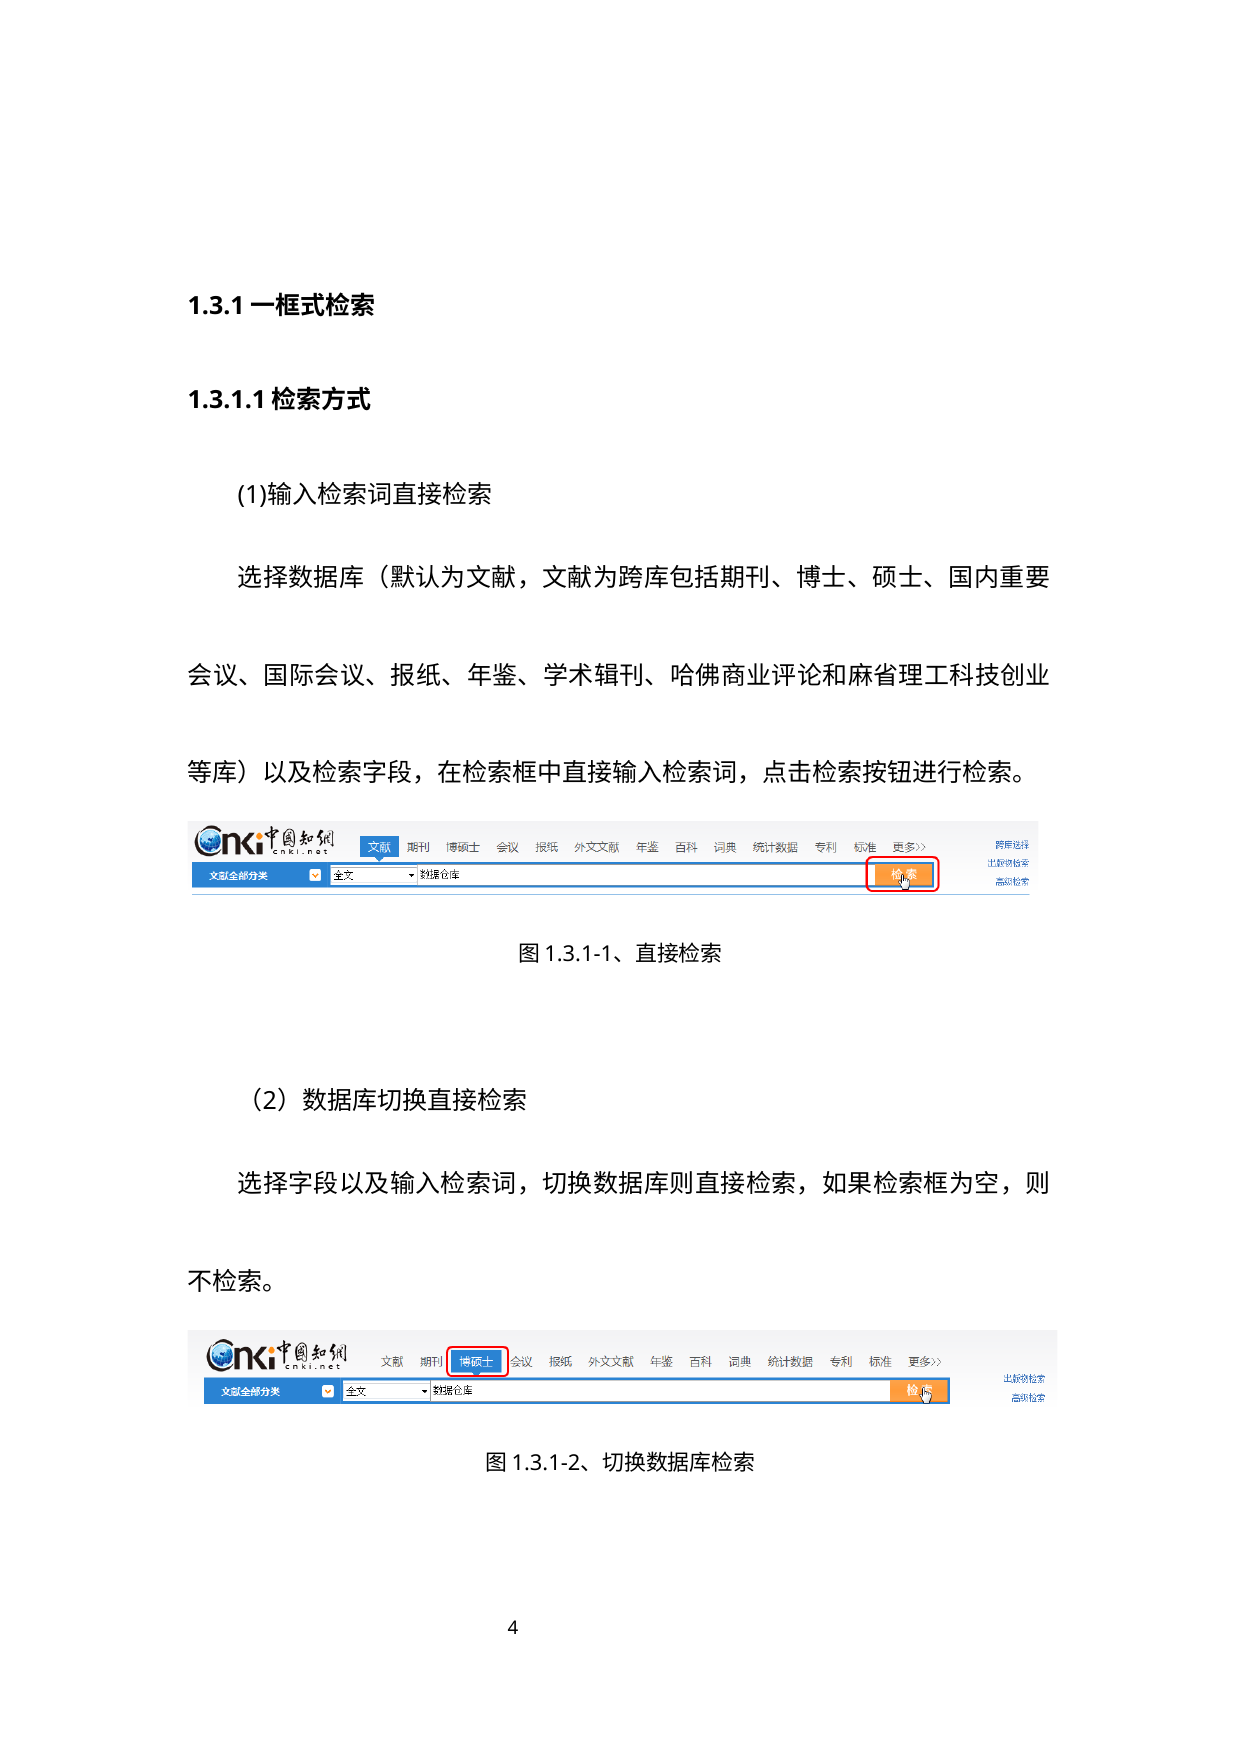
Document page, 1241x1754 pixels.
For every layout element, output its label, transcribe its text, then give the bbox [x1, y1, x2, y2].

subtitle 1.3.1.1检索方式 [187, 365, 1053, 430]
picture [187, 1330, 1058, 1409]
text (1)输入检索词直接检索 [187, 460, 1053, 525]
text 选择字段以及输入检索词，切换数据库则直接检索，如果检索框为空，则不检索。 [187, 1149, 1053, 1312]
text 图1.3.1-2、切换数据库检索 [187, 1445, 1053, 1477]
picture [187, 821, 1039, 895]
text 图1.3.1-1、直接检索 [187, 936, 1053, 969]
text 选择数据库（默认为文献，文献为跨库包括期刊、博士、硕士、国内重要会议、国际会议、报纸、年鉴、学术辑刊、哈佛商业评论和麻省理工科技创业等库）以及检索字段，在检索框中直接输入检索词，点击检索按钮进行检索。 [187, 543, 1053, 803]
subtitle 1.3.1一框式检索 [187, 271, 1053, 336]
text （2）数据库切换直接检索 [187, 1066, 1053, 1131]
